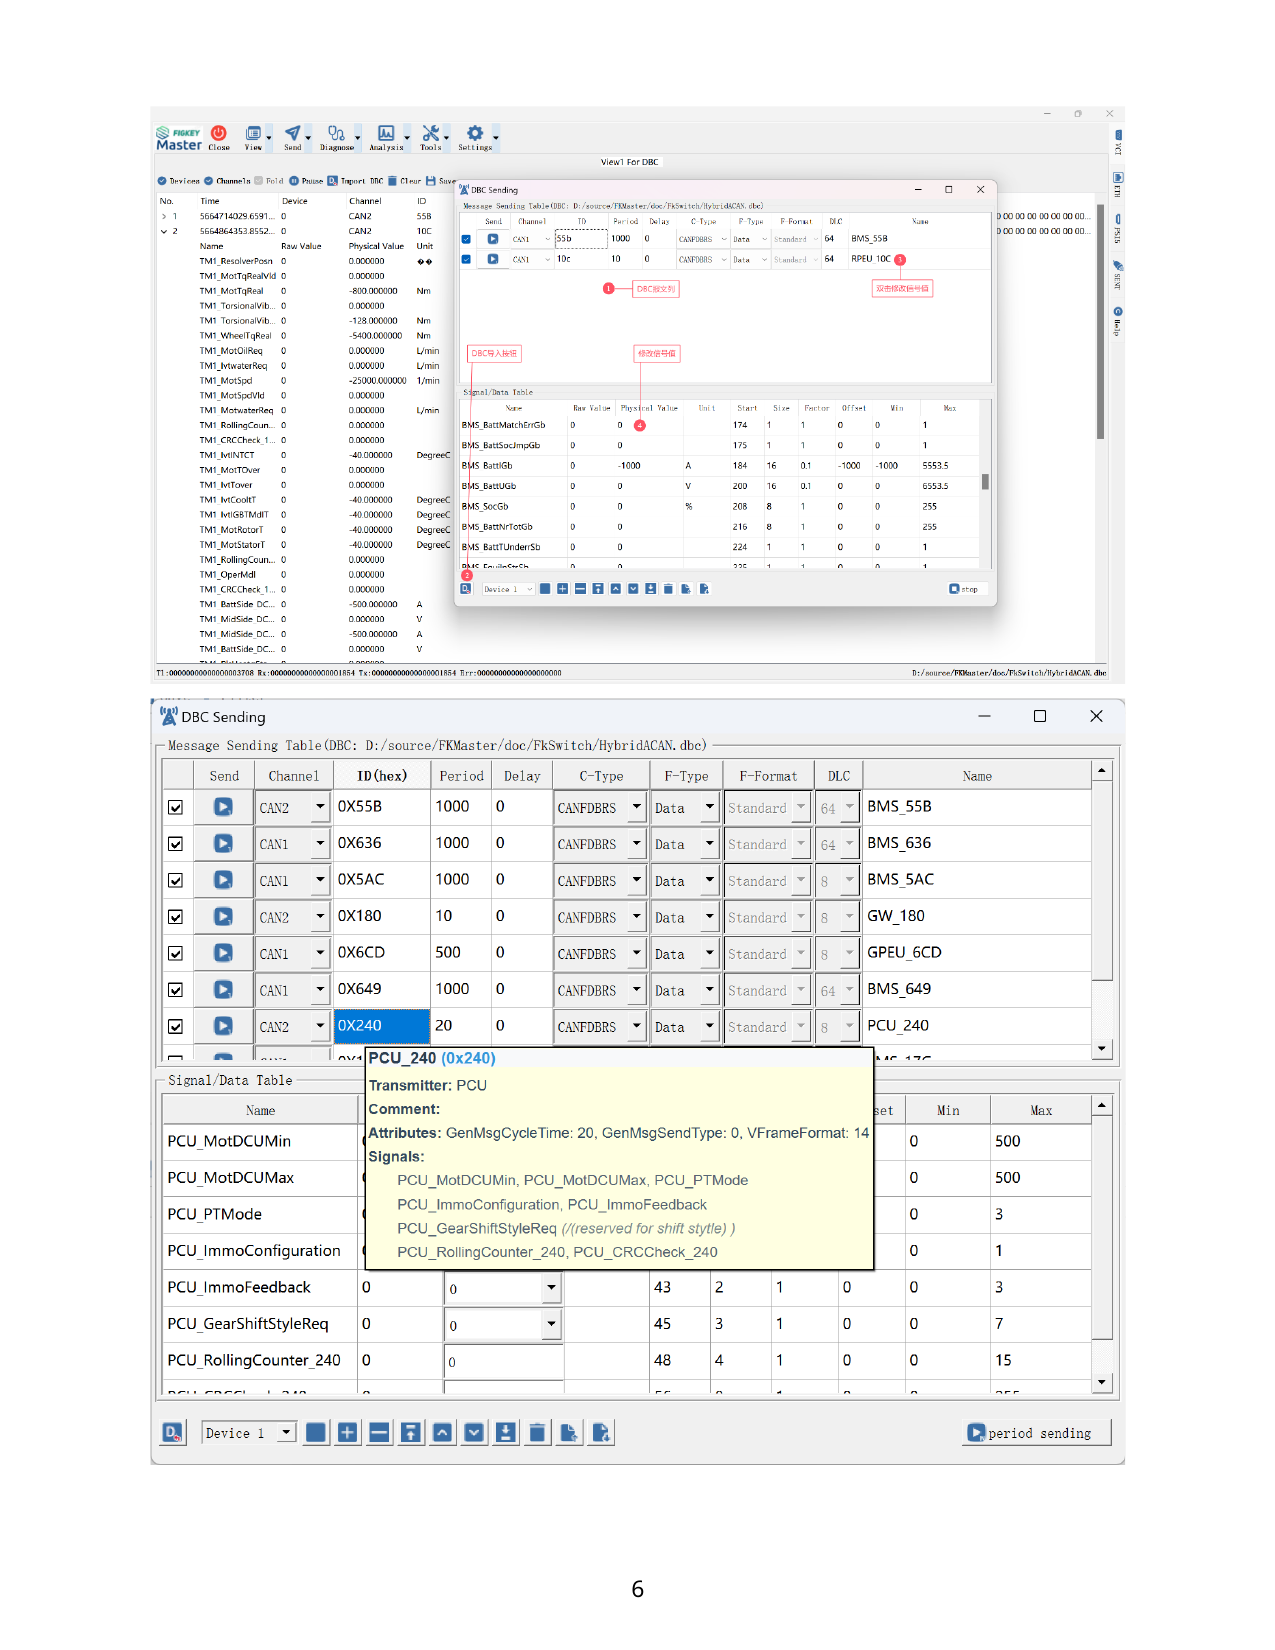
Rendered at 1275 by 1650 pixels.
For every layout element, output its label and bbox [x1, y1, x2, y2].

picture [150, 698, 1125, 1465]
picture [150, 106, 1125, 684]
